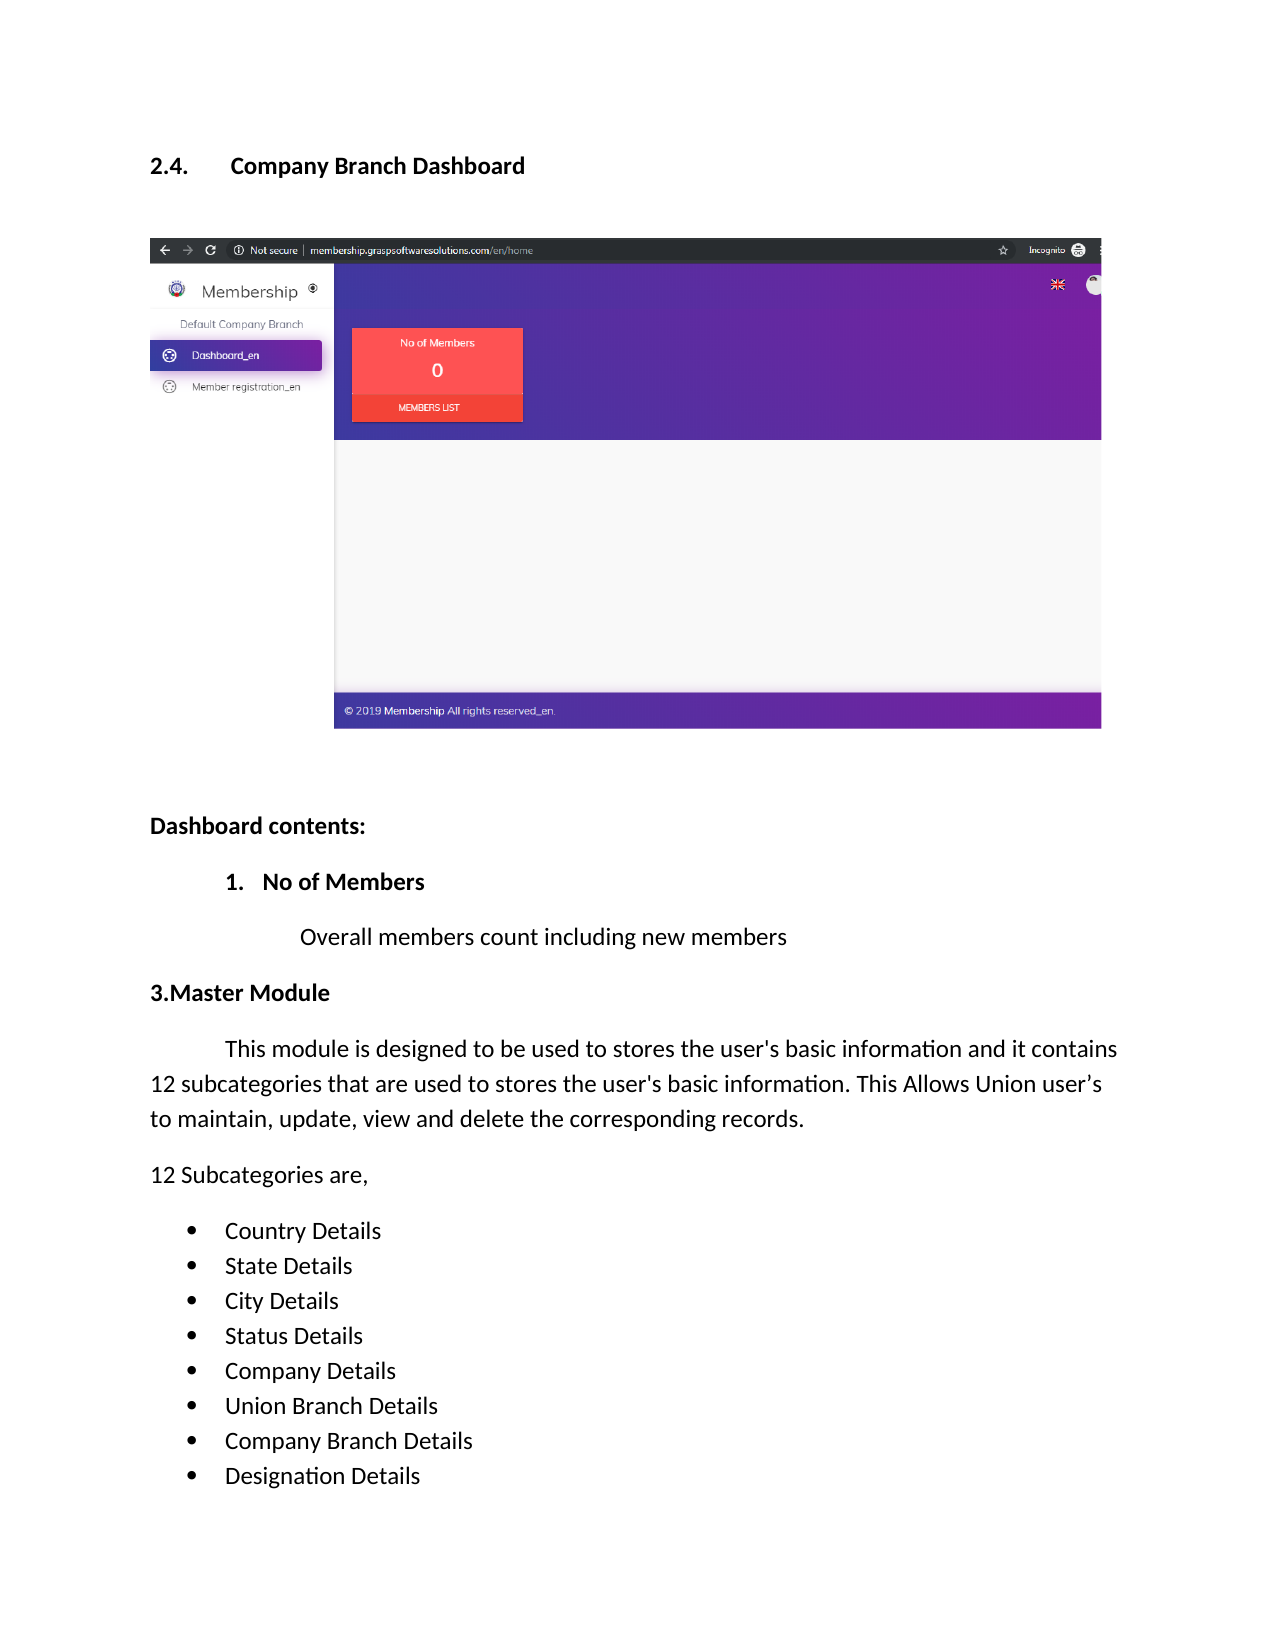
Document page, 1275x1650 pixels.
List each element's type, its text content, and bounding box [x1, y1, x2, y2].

text 12 Subcategories are, [150, 1159, 1125, 1189]
text Dashboard contents: [150, 810, 1125, 840]
list Country Details [187, 1215, 1125, 1245]
list Company Details [187, 1355, 1125, 1385]
picture [150, 238, 1102, 729]
list Company Branch Details [187, 1425, 1125, 1455]
list Status Details [187, 1320, 1125, 1350]
text 2.4. Company Branch Dashboard [150, 150, 1125, 181]
list State Details [187, 1250, 1125, 1280]
text 3.Master Module [150, 977, 1125, 1008]
list No of Members [225, 866, 1125, 896]
list Union Branch Details [187, 1390, 1125, 1420]
text Overall members count including new members [300, 922, 1125, 952]
text This module is designed to be used to stores the user's basic information and it contains 12 subcategories that are used to stores the user's basic information. This Allows Union user’s to maintain, update, view and delete the corresponding records. [150, 1033, 1125, 1134]
list Designation Details [187, 1460, 1125, 1490]
list City Details [187, 1285, 1125, 1315]
